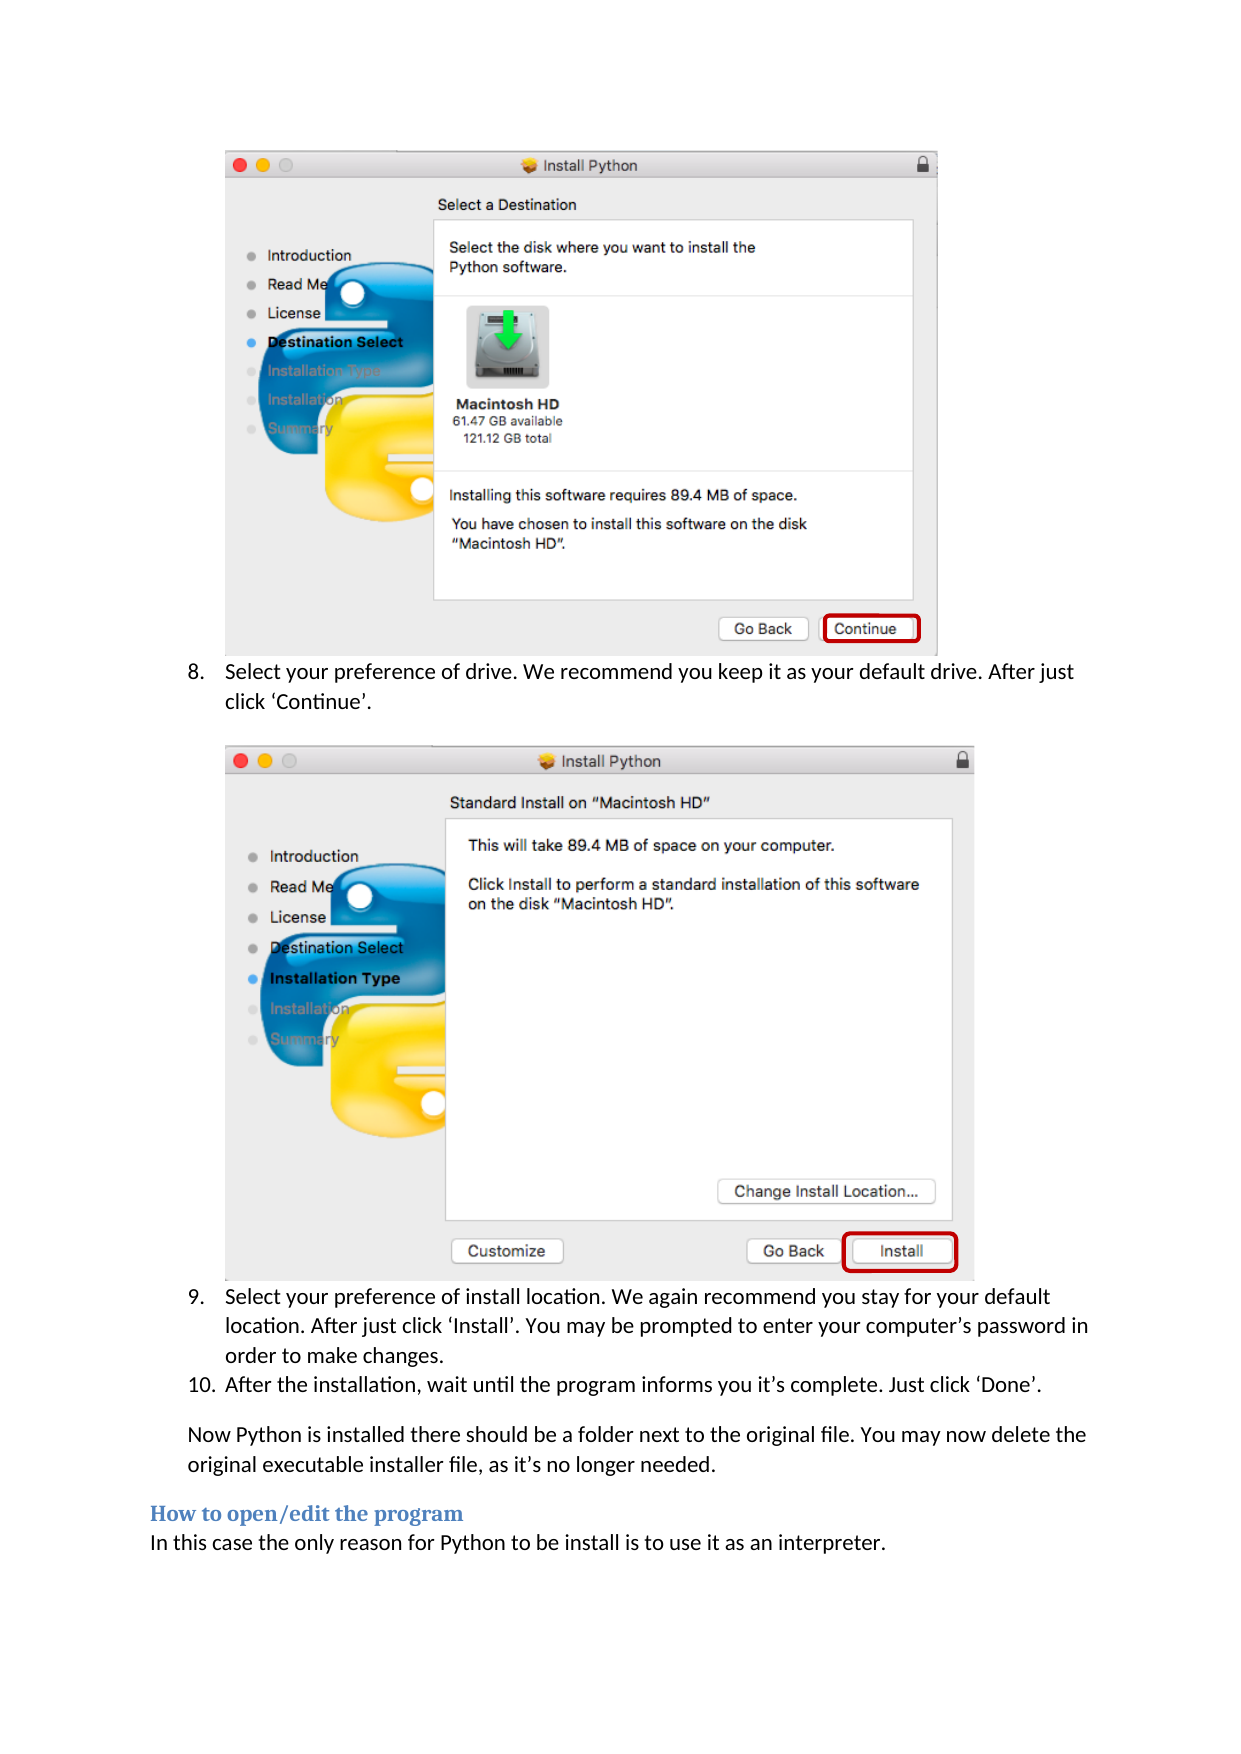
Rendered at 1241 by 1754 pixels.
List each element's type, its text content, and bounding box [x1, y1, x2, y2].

list Select your preference of drive. We recommend you keep it as your default drive. After just click ‘Continue’. [187, 657, 1090, 715]
text Now Python is installed there should be a folder next to the original file. You may now delete the original executable installer file, as it’s no longer needed. [187, 1420, 1090, 1478]
picture [225, 150, 938, 656]
picture [225, 745, 975, 1281]
subtitle How to open/edit the program [150, 1501, 1090, 1527]
list After the installation, wait until the program informs you it’s complete. Just click ‘Done’. [187, 1370, 1090, 1398]
text In this case the only reason for Python to be install is to use it as an interpreter. [150, 1528, 1090, 1556]
list Select your preference of install location. We again recommend you stay for your default location. After just click ‘Install’. You may be prompted to enter your computer’s password in order to make changes. [187, 1282, 1090, 1369]
